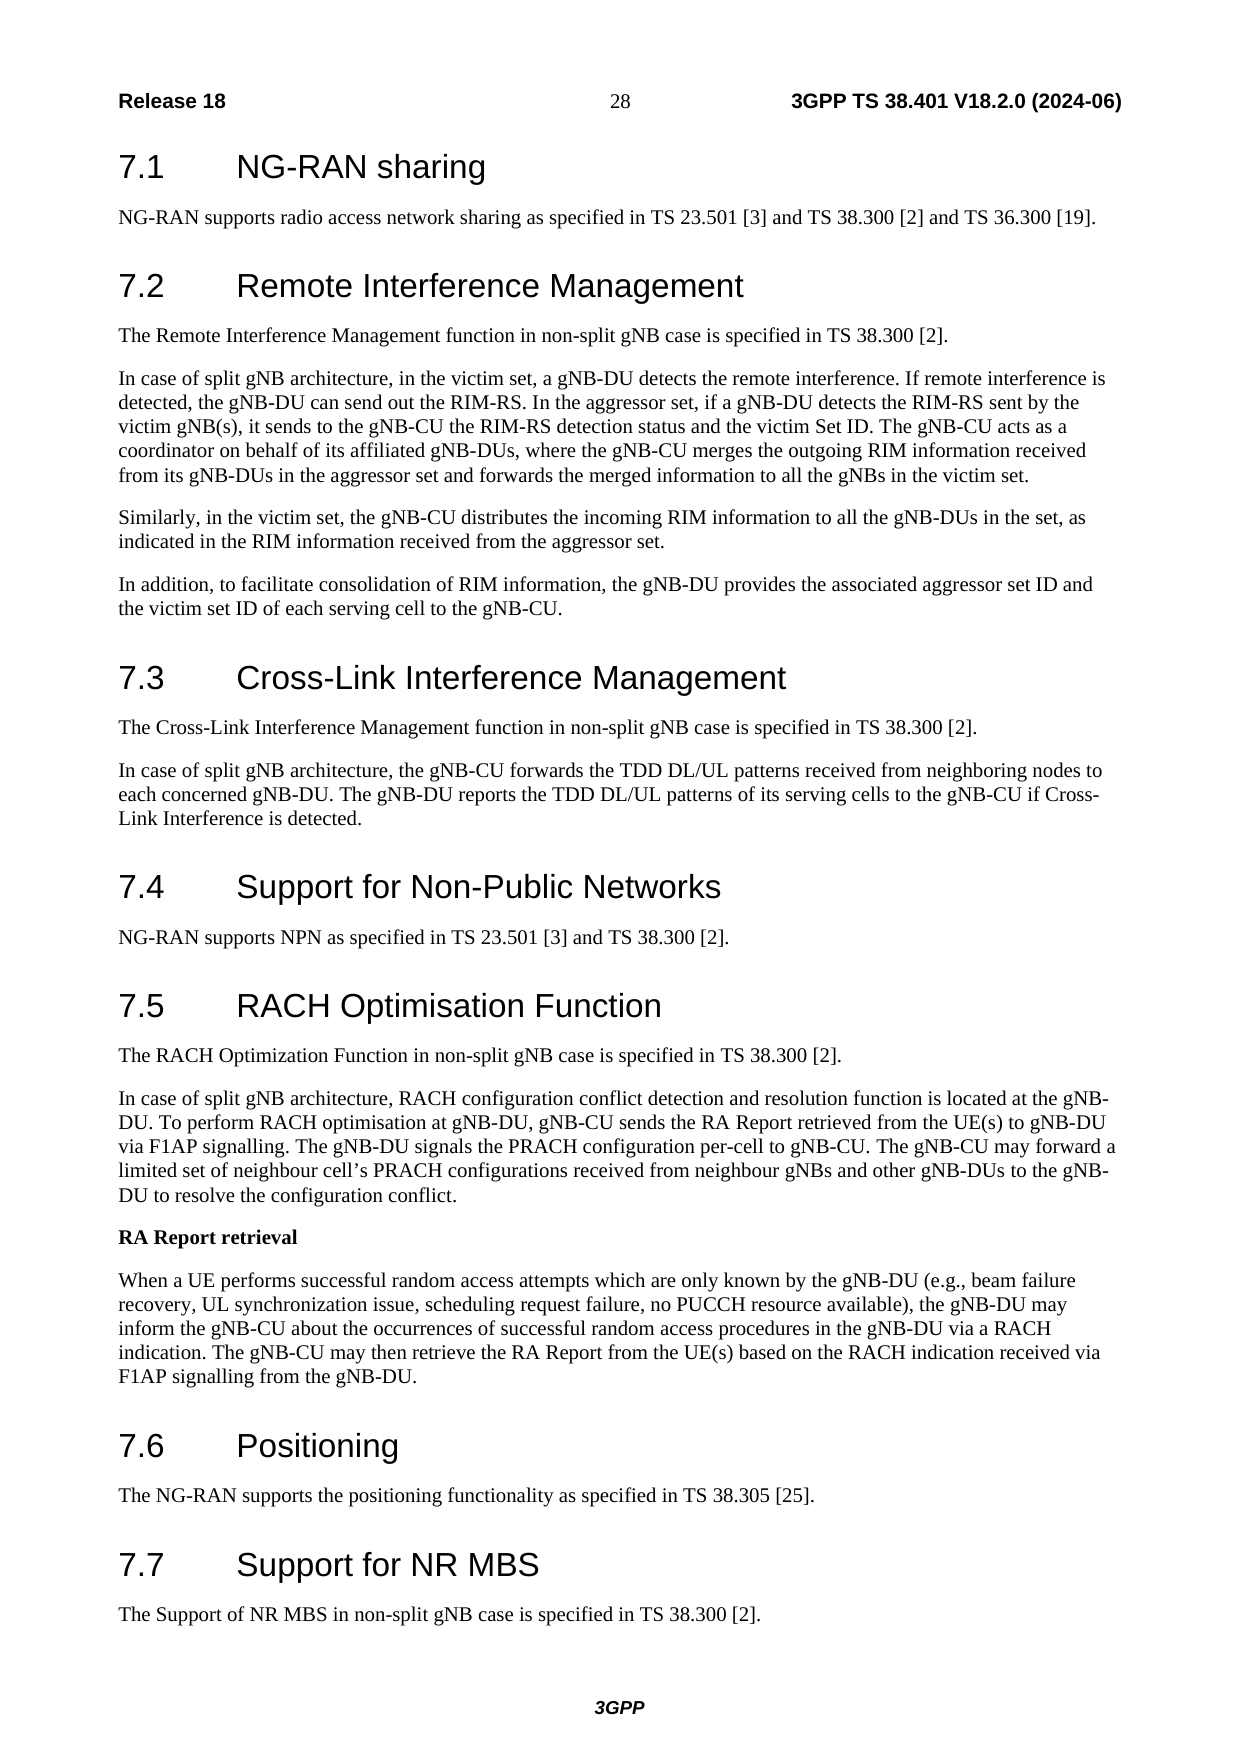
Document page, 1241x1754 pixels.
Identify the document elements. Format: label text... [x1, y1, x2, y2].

text In case of split gNB architecture, RACH configuration conflict detection and resolution function is located at the gNB-DU. To perform RACH optimisation at gNB-DU, gNB-CU sends the RA Report retrieved from the UE(s) to gNB-DU via F1AP signalling. The gNB-DU signals the PRACH configuration per-cell to gNB-CU. The gNB-CU may forward a limited set of neighbour cell’s PRACH configurations received from neighbour gNBs and other gNB-DUs to the gNB-DU to resolve the configuration conflict. [118, 1086, 1122, 1207]
text In case of split gNB architecture, the gNB-CU forwards the TDD DL/UL patterns received from neighboring nodes to each concerned gNB-DU. The gNB-DU reports the TDD DL/UL patterns of its serving cells to the gNB-CU if Cross-Link Interference is detected. [118, 758, 1122, 830]
subtitle 7.5 RACH Optimisation Function [118, 986, 1122, 1025]
subtitle 7.6 Positioning [118, 1426, 1122, 1464]
text The Support of NR MBS in non-split gNB case is specified in TS 38.300 [2]. [118, 1602, 1122, 1626]
subtitle 7.3 Cross-Link Interference Management [118, 658, 1122, 696]
text RA Report retrieval [118, 1225, 1122, 1249]
text The Cross-Link Interference Management function in non-split gNB case is specified in TS 38.300 [2]. [118, 715, 1122, 739]
text In case of split gNB architecture, in the victim set, a gNB-DU detects the remote interference. If remote interference is detected, the gNB-DU can send out the RIM-RS. In the aggressor set, if a gNB-DU detects the RIM-RS sent by the victim gNB(s), it sends to the gNB-CU the RIM-RS detection status and the victim Set ID. The gNB-CU acts as a coordinator on behalf of its affiliated gNB-DUs, where the gNB-CU merges the outgoing RIM information received from its gNB-DUs in the aggressor set and forwards the merged information to all the gNBs in the victim set. [118, 366, 1122, 487]
subtitle 7.7 Support for NR MBS [118, 1545, 1122, 1583]
text The NG-RAN supports the positioning functionality as specified in TS 38.305 [25]. [118, 1483, 1122, 1507]
text The Remote Interference Management function in non-split gNB case is specified in TS 38.300 [2]. [118, 323, 1122, 347]
subtitle 7.4 Support for Non-Public Networks [118, 867, 1122, 906]
subtitle 7.1 NG-RAN sharing [118, 147, 1122, 186]
text In addition, to facilitate consolidation of RIM information, the gNB-DU provides the associated aggressor set ID and the victim set ID of each serving cell to the gNB-CU. [118, 572, 1122, 620]
text The RACH Optimization Function in non-split gNB case is specified in TS 38.300 [2]. [118, 1043, 1122, 1067]
text NG-RAN supports NPN as specified in TS 23.501 [3] and TS 38.300 [2]. [118, 925, 1122, 949]
text When a UE performs successful random access attempts which are only known by the gNB-DU (e.g., beam failure recovery, UL synchronization issue, scheduling request failure, no PUCCH resource available), the gNB-DU may inform the gNB-CU about the occurrences of successful random access procedures in the gNB-DU via a RACH indication. The gNB-CU may then retrieve the RA Report from the UE(s) based on the RACH indication received via F1AP signalling from the gNB-DU. [118, 1268, 1122, 1388]
subtitle 7.2 Remote Interference Management [118, 266, 1122, 305]
text Similarly, in the victim set, the gNB-CU distributes the incoming RIM information to all the gNB-DUs in the set, as indicated in the RIM information received from the aggressor set. [118, 505, 1122, 553]
text NG-RAN supports radio access network sharing as specified in TS 23.501 [3] and TS 38.300 [2] and TS 36.300 [19]. [118, 205, 1122, 229]
